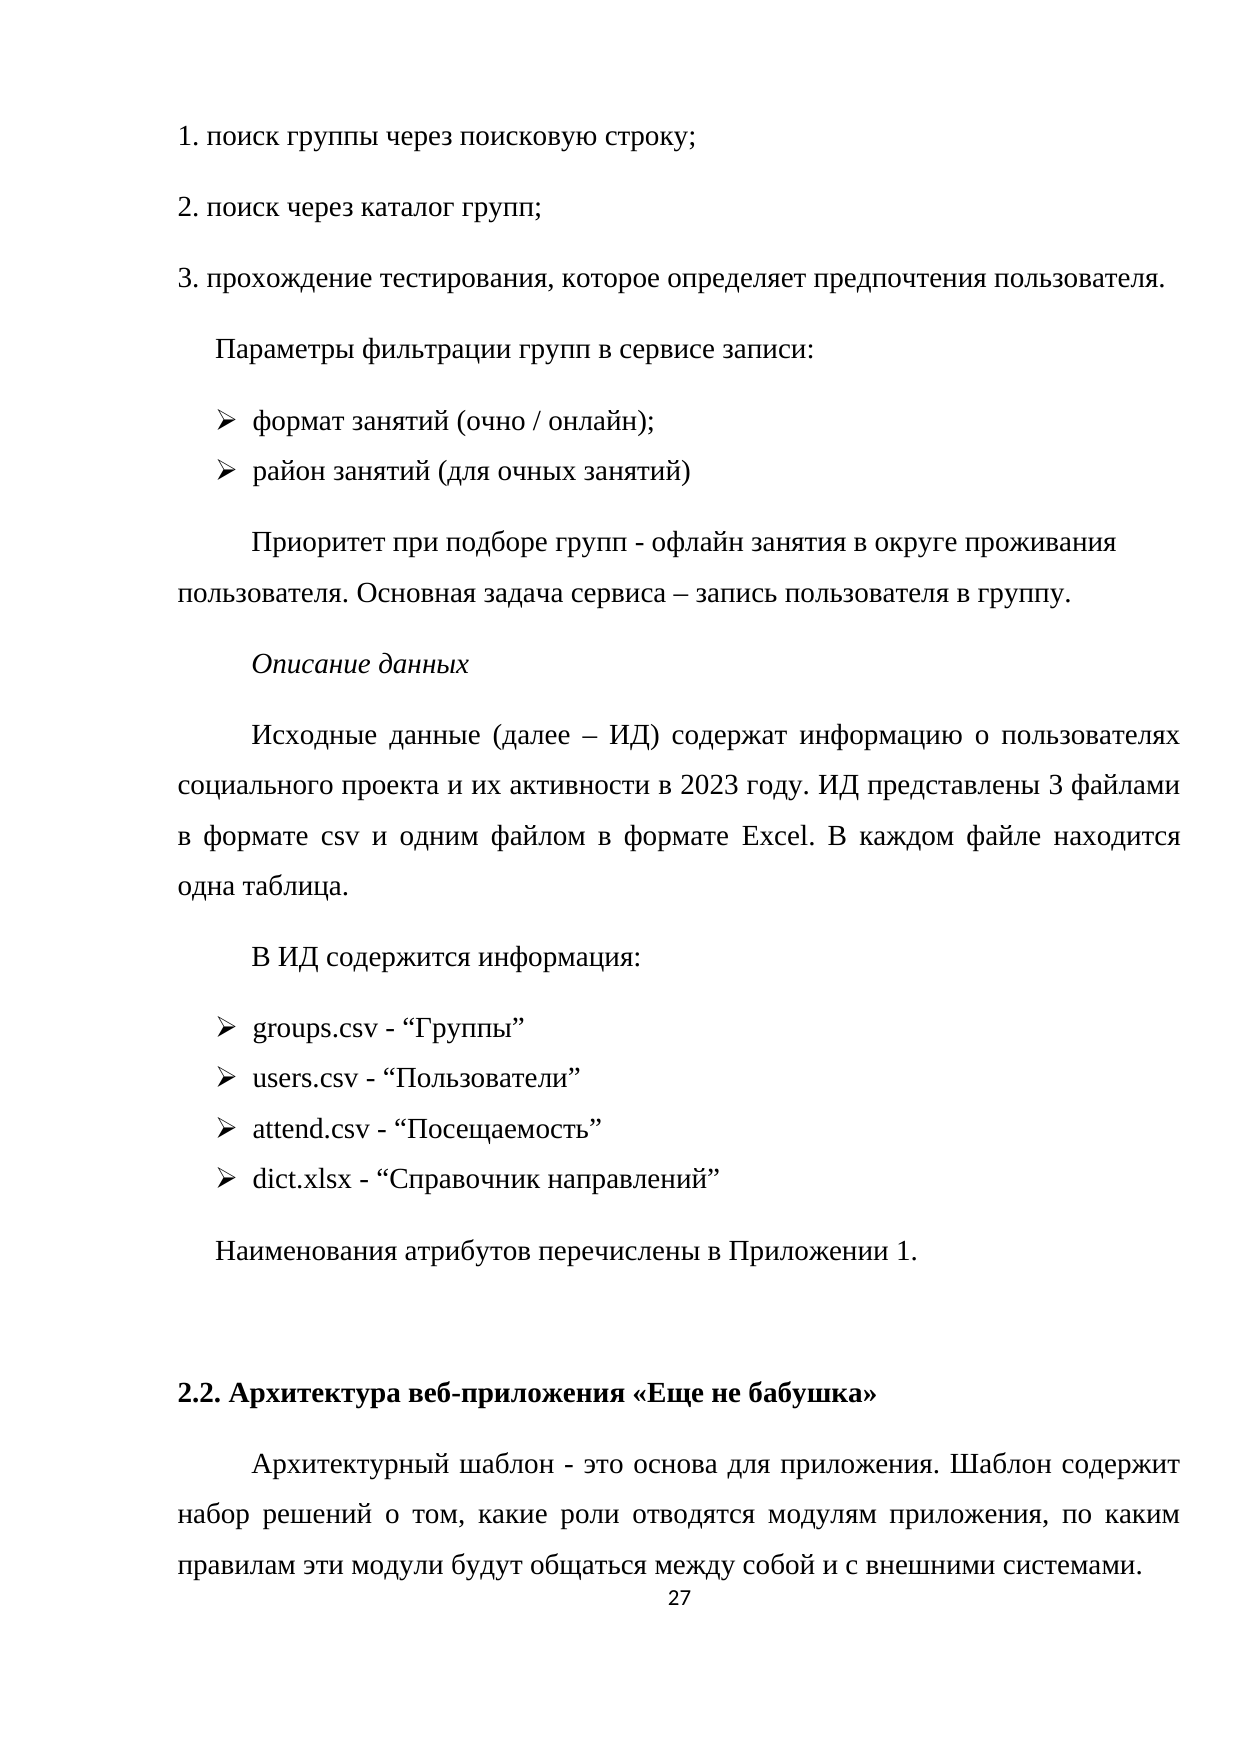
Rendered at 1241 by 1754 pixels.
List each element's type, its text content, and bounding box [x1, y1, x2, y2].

text 3. прохождение тестирования, которое определяет предпочтения пользователя. [177, 260, 1181, 294]
text Архитектурный шаблон - это основа для приложения. Шаблон содержит набор решений о том, какие роли отводятся модулям приложения, по каким правилам эти модули будут общаться между собой и с внешними системами. [177, 1446, 1181, 1580]
text Описание данных [177, 646, 1181, 679]
list users.csv - “Пользователи” [215, 1061, 1181, 1094]
text Приоритет при подборе групп - офлайн занятия в округе проживания пользователя. Основная задача сервиса – запись пользователя в группу. [177, 524, 1181, 608]
list attend.csv - “Посещаемость” [215, 1111, 1181, 1145]
list район занятий (для очных занятий) [215, 453, 1181, 487]
list groups.csv - “Группы” [215, 1010, 1181, 1044]
list dict.xlsx - “Справочник направлений” [215, 1161, 1181, 1195]
list формат занятий (очно / онлайн); [215, 403, 1181, 436]
text Наименования атрибутов перечислены в Приложении 1. [177, 1233, 1181, 1266]
text Исходные данные (далее – ИД) содержат информацию о пользователях социального проекта и их активности в 2023 году. ИД представлены 3 файлами в формате csv и одним файлом в формате Excel. В каждом файле находится одна таблица. [177, 717, 1181, 901]
text 2. поиск через каталог групп; [177, 189, 1181, 223]
text 2.2. Архитектура веб-приложения «Еще не бабушка» [177, 1375, 1181, 1408]
text Параметры фильтрации групп в сервисе записи: [177, 332, 1181, 365]
text 1. поиск группы через поисковую строку; [177, 118, 1181, 152]
text В ИД содержится информация: [177, 939, 1181, 973]
